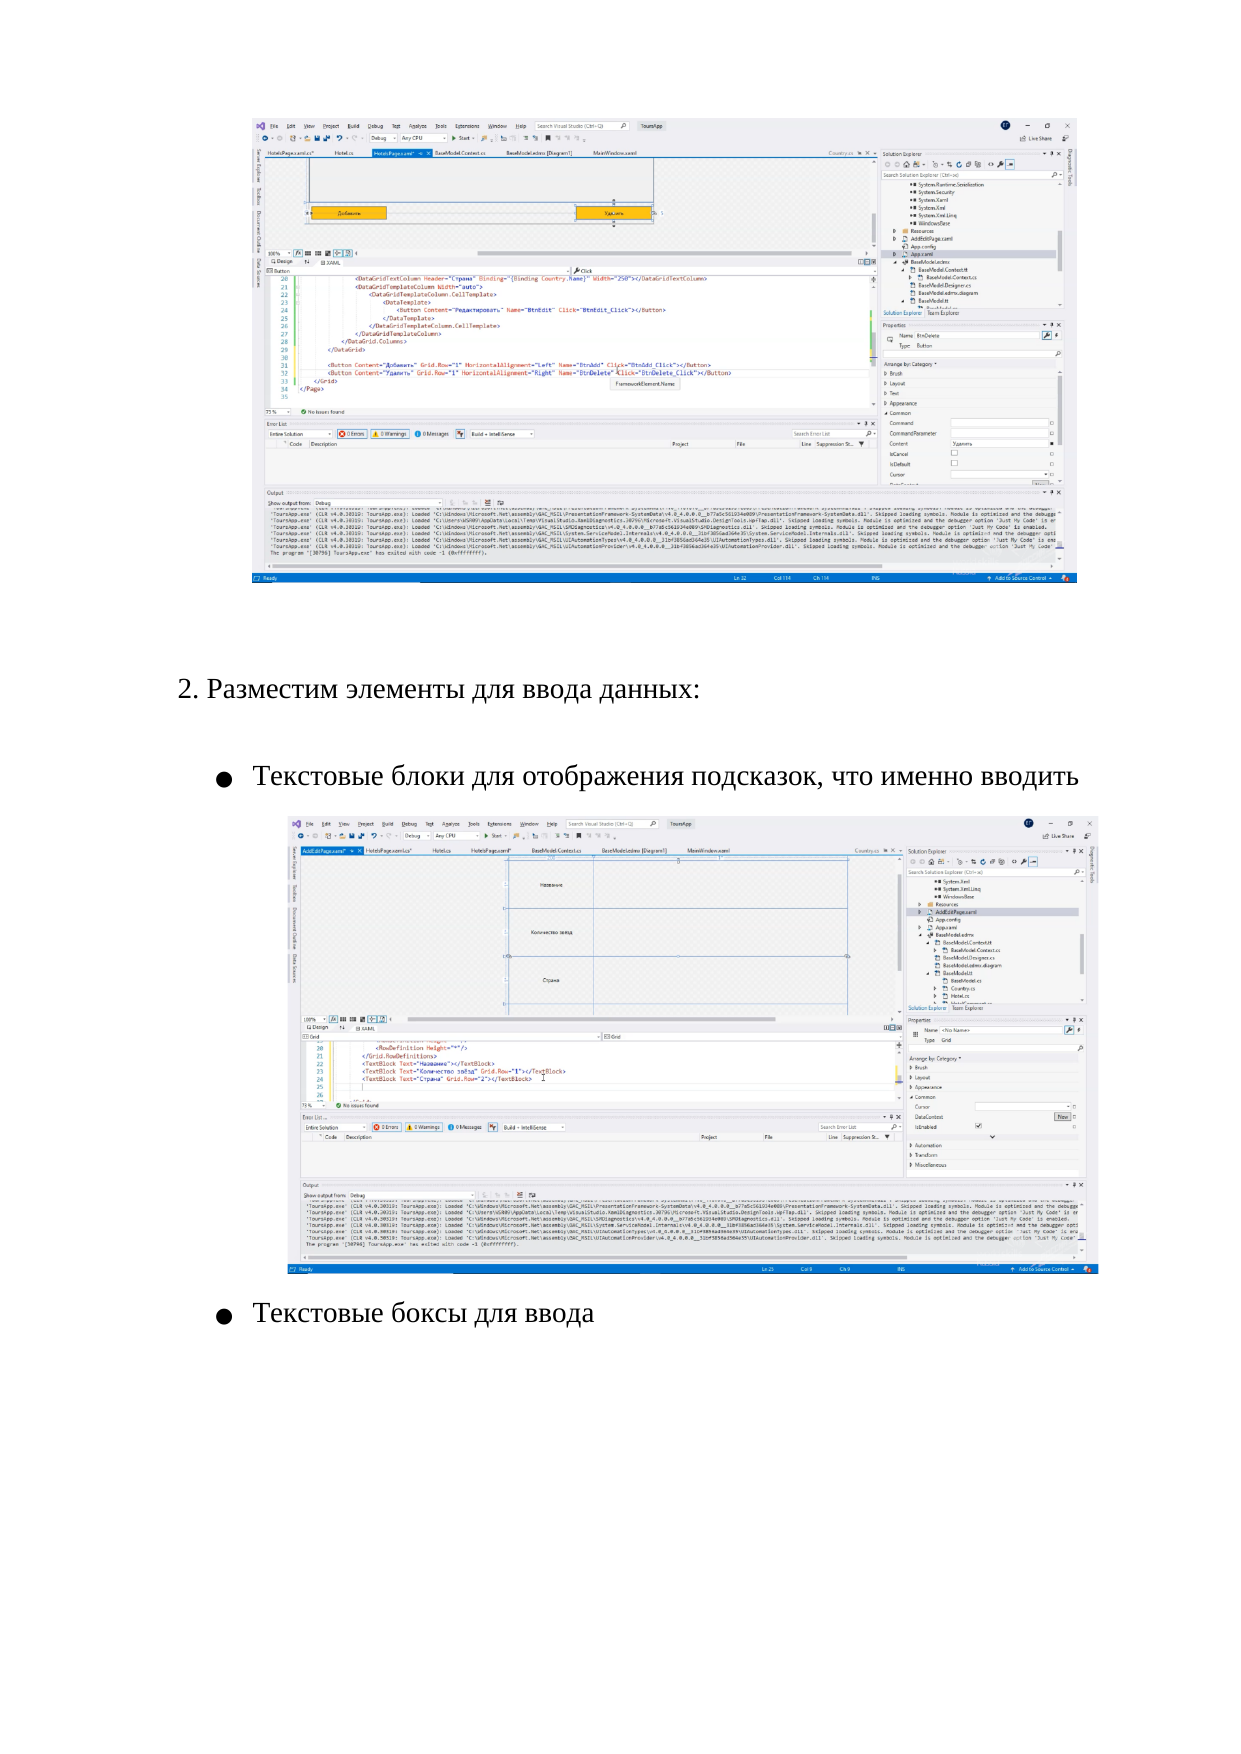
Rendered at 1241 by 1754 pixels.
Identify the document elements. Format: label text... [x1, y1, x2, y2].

list Текстовые блоки для отображения подсказок, что именно вводить [215, 754, 1152, 797]
picture [287, 816, 1099, 1274]
list Текстовые боксы для ввода [215, 1292, 1152, 1335]
text 2. Разместим элементы для ввода данных: [177, 672, 1152, 735]
picture [252, 118, 1077, 583]
